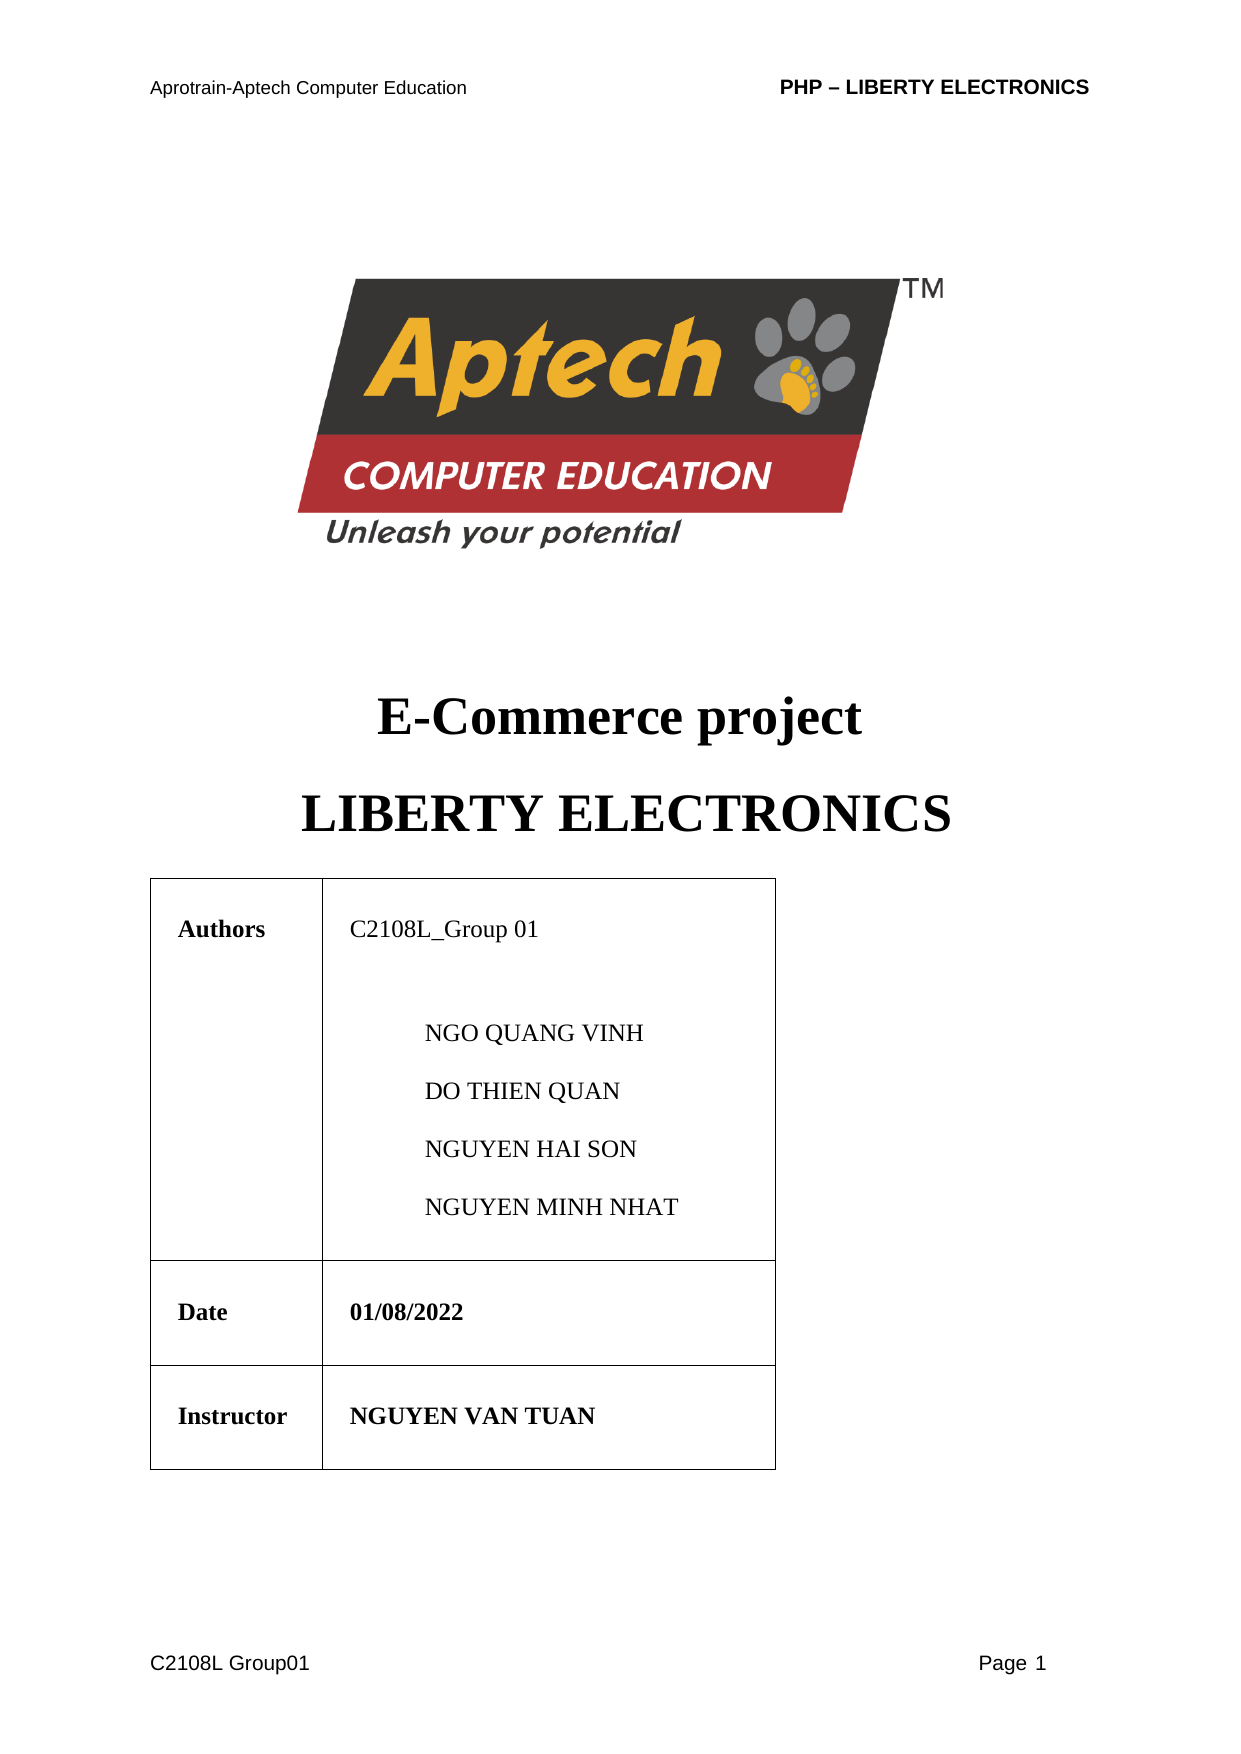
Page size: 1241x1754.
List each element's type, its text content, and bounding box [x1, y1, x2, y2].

table_cell NGUYEN VAN TUAN [323, 1366, 775, 1469]
table_cell 01/08/2022 [323, 1261, 775, 1365]
table_header Authors [151, 879, 322, 1260]
table_cell Date [151, 1261, 322, 1365]
table_cell NGO QUANG VINH DO THIEN QUAN NGUYEN HAI SON NGUYEN MINH NHAT [323, 982, 775, 1260]
text LIBERTY ELECTRONICS [150, 781, 1090, 843]
table_header C2108L_Group 01 [323, 879, 775, 982]
picture [297, 278, 943, 549]
text E-Commerce project [150, 684, 1090, 747]
table_cell Instructor [151, 1366, 322, 1469]
